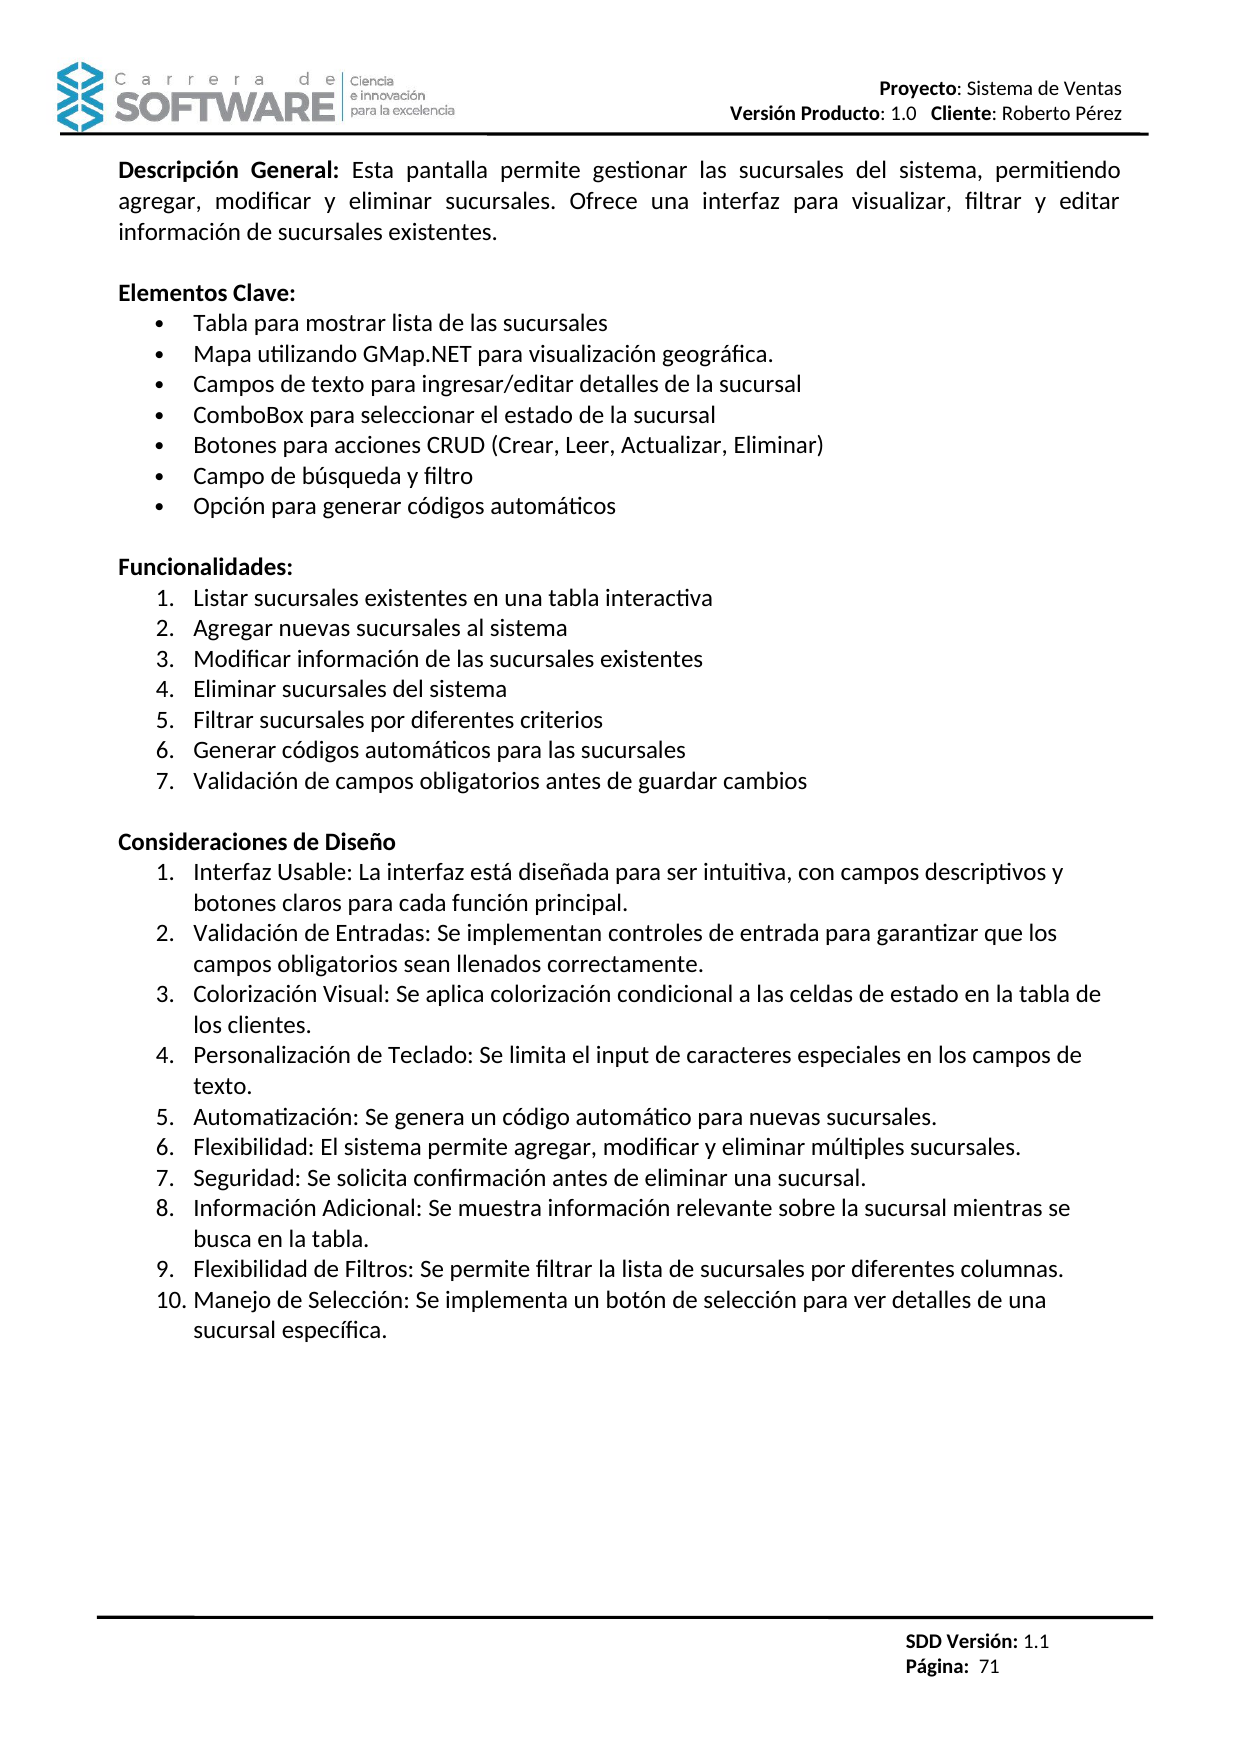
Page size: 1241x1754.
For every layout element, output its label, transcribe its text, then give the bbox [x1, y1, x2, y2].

picture [46, 46, 461, 154]
text Funcionalidades: [118, 551, 1122, 582]
list Eliminar sucursales del sistema [156, 673, 1122, 704]
list Flexibilidad de Filtros: Se permite filtrar la lista de sucursales por diferentes columnas. [156, 1253, 1122, 1284]
list Filtrar sucursales por diferentes criterios [156, 704, 1122, 734]
list Automatización: Se genera un código automático para nuevas sucursales. [156, 1101, 1122, 1131]
list Modificar información de las sucursales existentes [156, 643, 1122, 673]
list Campo de búsqueda y filtro [156, 460, 1122, 490]
text Descripción General: Esta pantalla permite gestionar las sucursales del sistema, permitiendo agregar, modificar y eliminar sucursales. Ofrece una interfaz para visualizar, filtrar y editar información de sucursales existentes. [118, 154, 1122, 246]
list Validación de Entradas: Se implementan controles de entrada para garantizar que los campos obligatorios sean llenados correctamente. [156, 918, 1122, 979]
list Agregar nuevas sucursales al sistema [156, 612, 1122, 643]
list Listar sucursales existentes en una tabla interactiva [156, 582, 1122, 612]
list Tabla para mostrar lista de las sucursales [156, 307, 1122, 338]
list Seguridad: Se solicita confirmación antes de eliminar una sucursal. [156, 1162, 1122, 1192]
text Consideraciones de Diseño [118, 826, 1122, 857]
list Mapa utilizando GMap.NET para visualización geográfica. [156, 338, 1122, 368]
list Validación de campos obligatorios antes de guardar cambios [156, 765, 1122, 796]
list Interfaz Usable: La interfaz está diseñada para ser intuitiva, con campos descriptivos y botones claros para cada función principal. [156, 857, 1122, 918]
list Opción para generar códigos automáticos [156, 490, 1122, 521]
list ComboBox para seleccionar el estado de la sucursal [156, 399, 1122, 429]
list Campos de texto para ingresar/editar detalles de la sucursal [156, 368, 1122, 399]
list Botones para acciones CRUD (Crear, Leer, Actualizar, Eliminar) [156, 429, 1122, 460]
list Flexibilidad: El sistema permite agregar, modificar y eliminar múltiples sucursales. [156, 1131, 1122, 1162]
list Personalización de Teclado: Se limita el input de caracteres especiales en los campos de texto. [156, 1040, 1122, 1101]
text Elementos Clave: [118, 277, 1122, 307]
list Generar códigos automáticos para las sucursales [156, 734, 1122, 765]
list Colorización Visual: Se aplica colorización condicional a las celdas de estado en la tabla de los clientes. [156, 979, 1122, 1040]
list Información Adicional: Se muestra información relevante sobre la sucursal mientras se busca en la tabla. [156, 1192, 1122, 1253]
list Manejo de Selección: Se implementa un botón de selección para ver detalles de una sucursal específica. [156, 1284, 1122, 1345]
